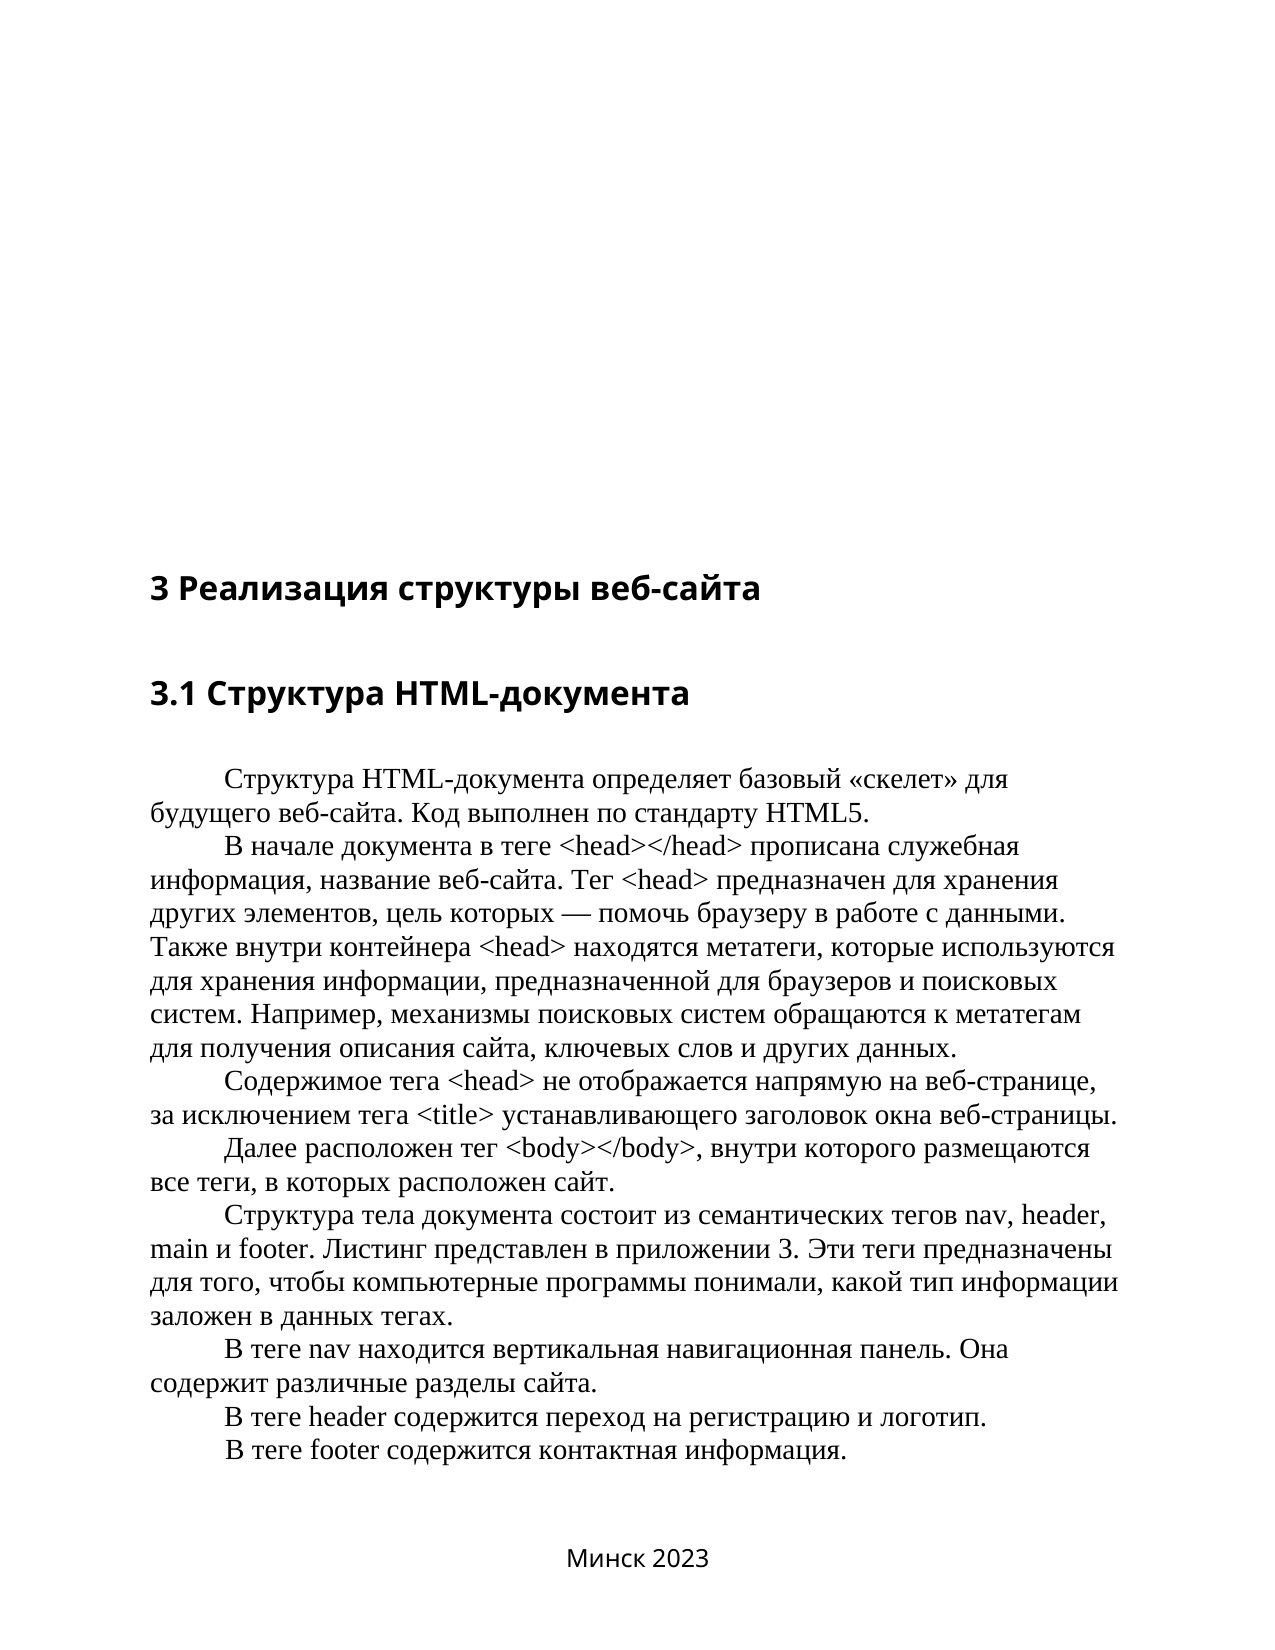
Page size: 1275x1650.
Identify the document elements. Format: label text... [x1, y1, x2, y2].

text В теге footer содержится контактная информация. [150, 1432, 1125, 1466]
subtitle 3.1 Структура HTML-документа [150, 669, 1125, 715]
text Содержимое тега <head> не отображается напрямую на веб-странице, за исключением тега <title> устанавливающего заголовок окна веб-страницы. [150, 1063, 1125, 1130]
text Структура тела документа состоит из семантических тегов nav, header, main и footer. Листинг представлен в приложении 3. Эти теги предназначены для того, чтобы компьютерные программы понимали, какой тип информации заложен в данных тегах. [150, 1197, 1125, 1332]
text Структура HTML-документа определяет базовый «скелет» для будущего веб-сайта. Код выполнен по стандарту HTML5. [150, 761, 1125, 828]
text В теге header содержится переход на регистрацию и логотип. [150, 1399, 1125, 1432]
text В начале документа в теге <head></head> прописана служебная информация, название веб-сайта. Тег <head> предназначен для хранения других элементов, цель которых — помочь браузеру в работе с данными. Также внутри контейнера <head> находятся метатеги, которые используются для хранения информации, предназначенной для браузеров и поисковых систем. Например, механизмы поисковых систем обращаются к метатегам для получения описания сайта, ключевых слов и других данных. [150, 828, 1125, 1063]
subtitle 3 Реализация структуры веб-сайта [150, 565, 1125, 610]
text В теге nav находится вертикальная навигационная панель. Она содержит различные разделы сайта. [150, 1332, 1125, 1399]
text Далее расположен тег <body></body>, внутри которого размещаются все теги, в которых расположен сайт. [150, 1130, 1125, 1197]
